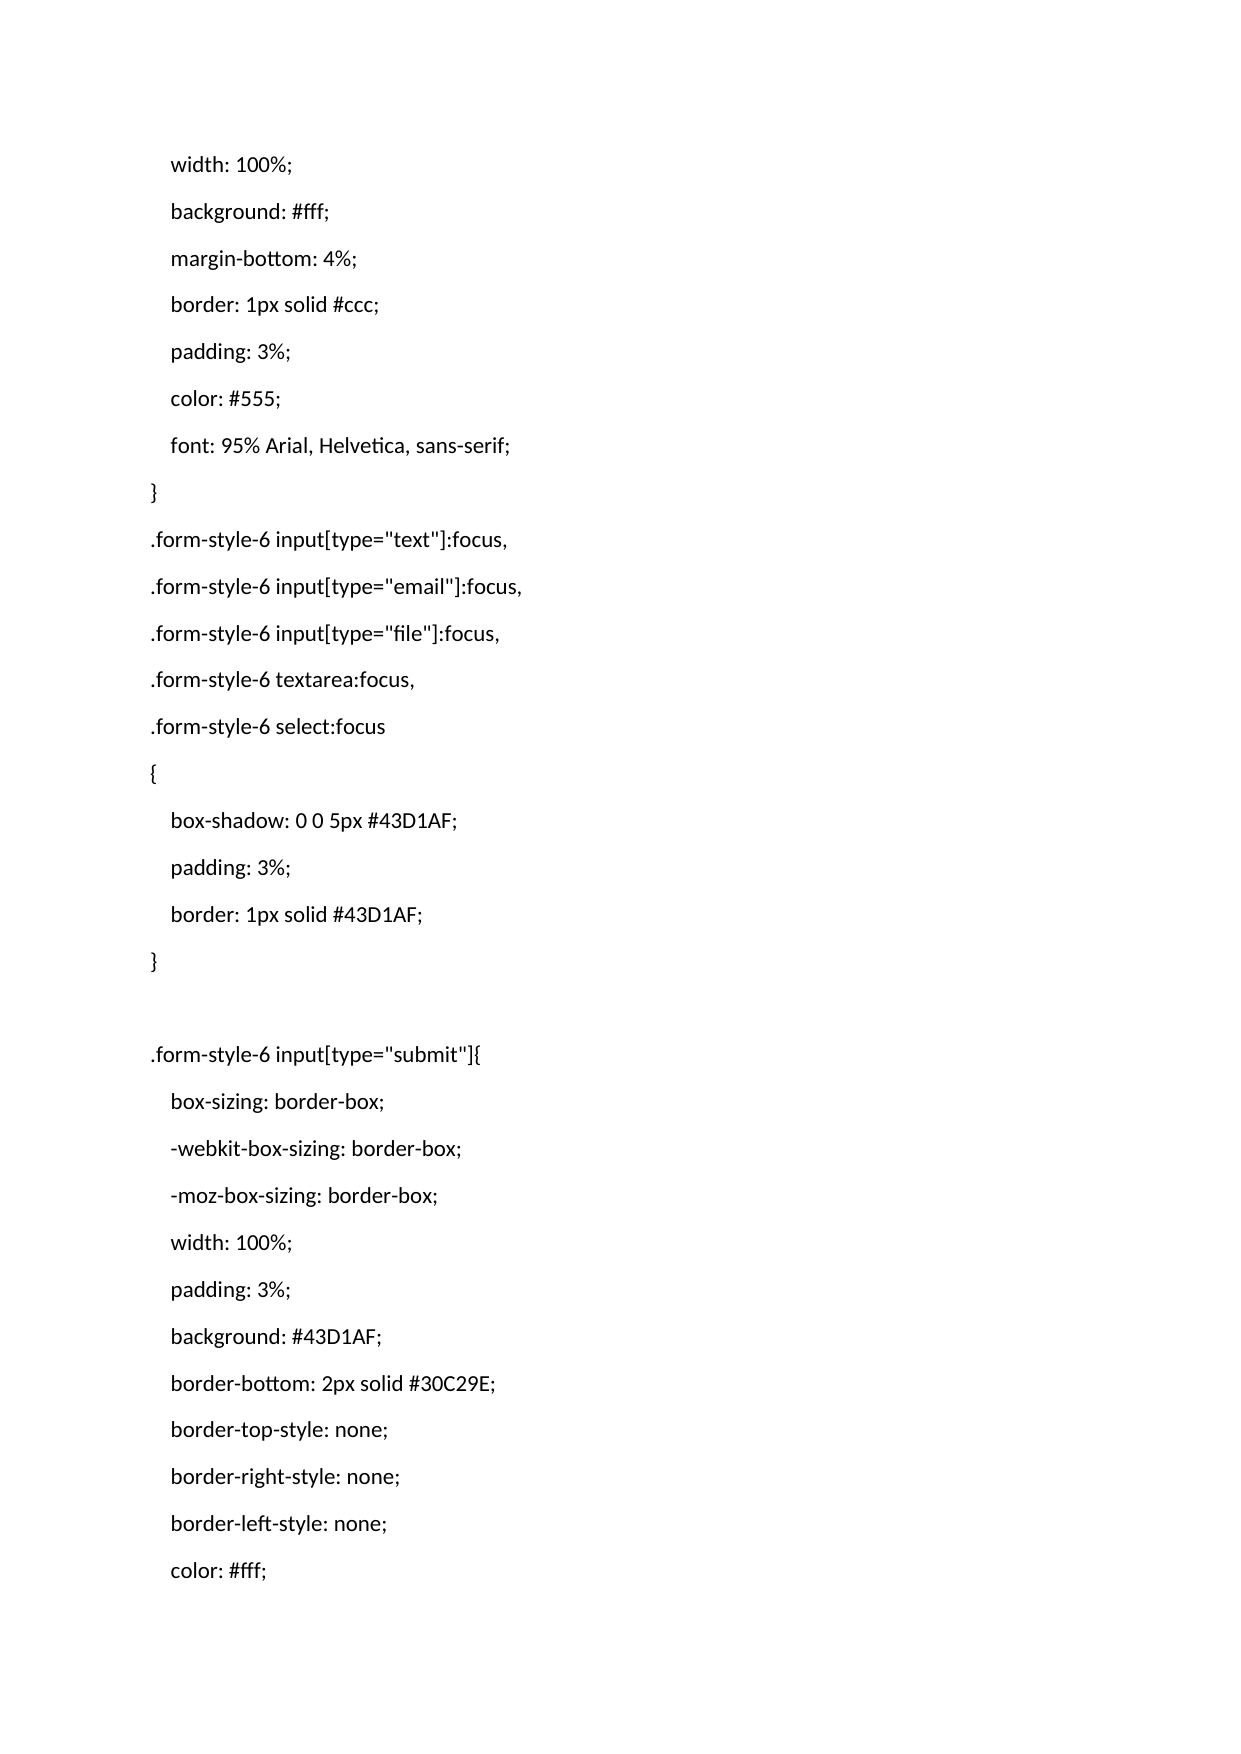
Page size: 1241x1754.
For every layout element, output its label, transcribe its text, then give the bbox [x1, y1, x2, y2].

text .form-style-6 input[type="submit"]{ [150, 1041, 1090, 1069]
text padding: 3%; [150, 853, 1090, 881]
text -webkit-box-sizing: border-box; [150, 1134, 1090, 1162]
text border: 1px solid #43D1AF; [150, 900, 1090, 928]
text -moz-box-sizing: border-box; [150, 1181, 1090, 1209]
text .form-style-6 input[type="text"]:focus, [150, 525, 1090, 553]
text } [150, 947, 1090, 975]
text border-bottom: 2px solid #30C29E; [150, 1369, 1090, 1397]
text box-sizing: border-box; [150, 1087, 1090, 1116]
text padding: 3%; [150, 337, 1090, 366]
text { [150, 759, 1090, 787]
text background: #43D1AF; [150, 1322, 1090, 1350]
text .form-style-6 input[type="email"]:focus, [150, 572, 1090, 600]
text padding: 3%; [150, 1275, 1090, 1303]
text .form-style-6 textarea:focus, [150, 666, 1090, 694]
text color: #fff; [150, 1556, 1090, 1584]
text box-shadow: 0 0 5px #43D1AF; [150, 806, 1090, 834]
text .form-style-6 select:focus [150, 712, 1090, 741]
text border-right-style: none; [150, 1462, 1090, 1491]
text border-left-style: none; [150, 1509, 1090, 1537]
text font: 95% Arial, Helvetica, sans-serif; [150, 431, 1090, 459]
text .form-style-6 input[type="file"]:focus, [150, 619, 1090, 647]
text } [150, 478, 1090, 506]
text width: 100%; [150, 1228, 1090, 1256]
text background: #fff; [150, 197, 1090, 225]
text margin-bottom: 4%; [150, 244, 1090, 272]
text width: 100%; [150, 150, 1090, 178]
text border-top-style: none; [150, 1416, 1090, 1444]
text border: 1px solid #ccc; [150, 291, 1090, 319]
text color: #555; [150, 384, 1090, 412]
